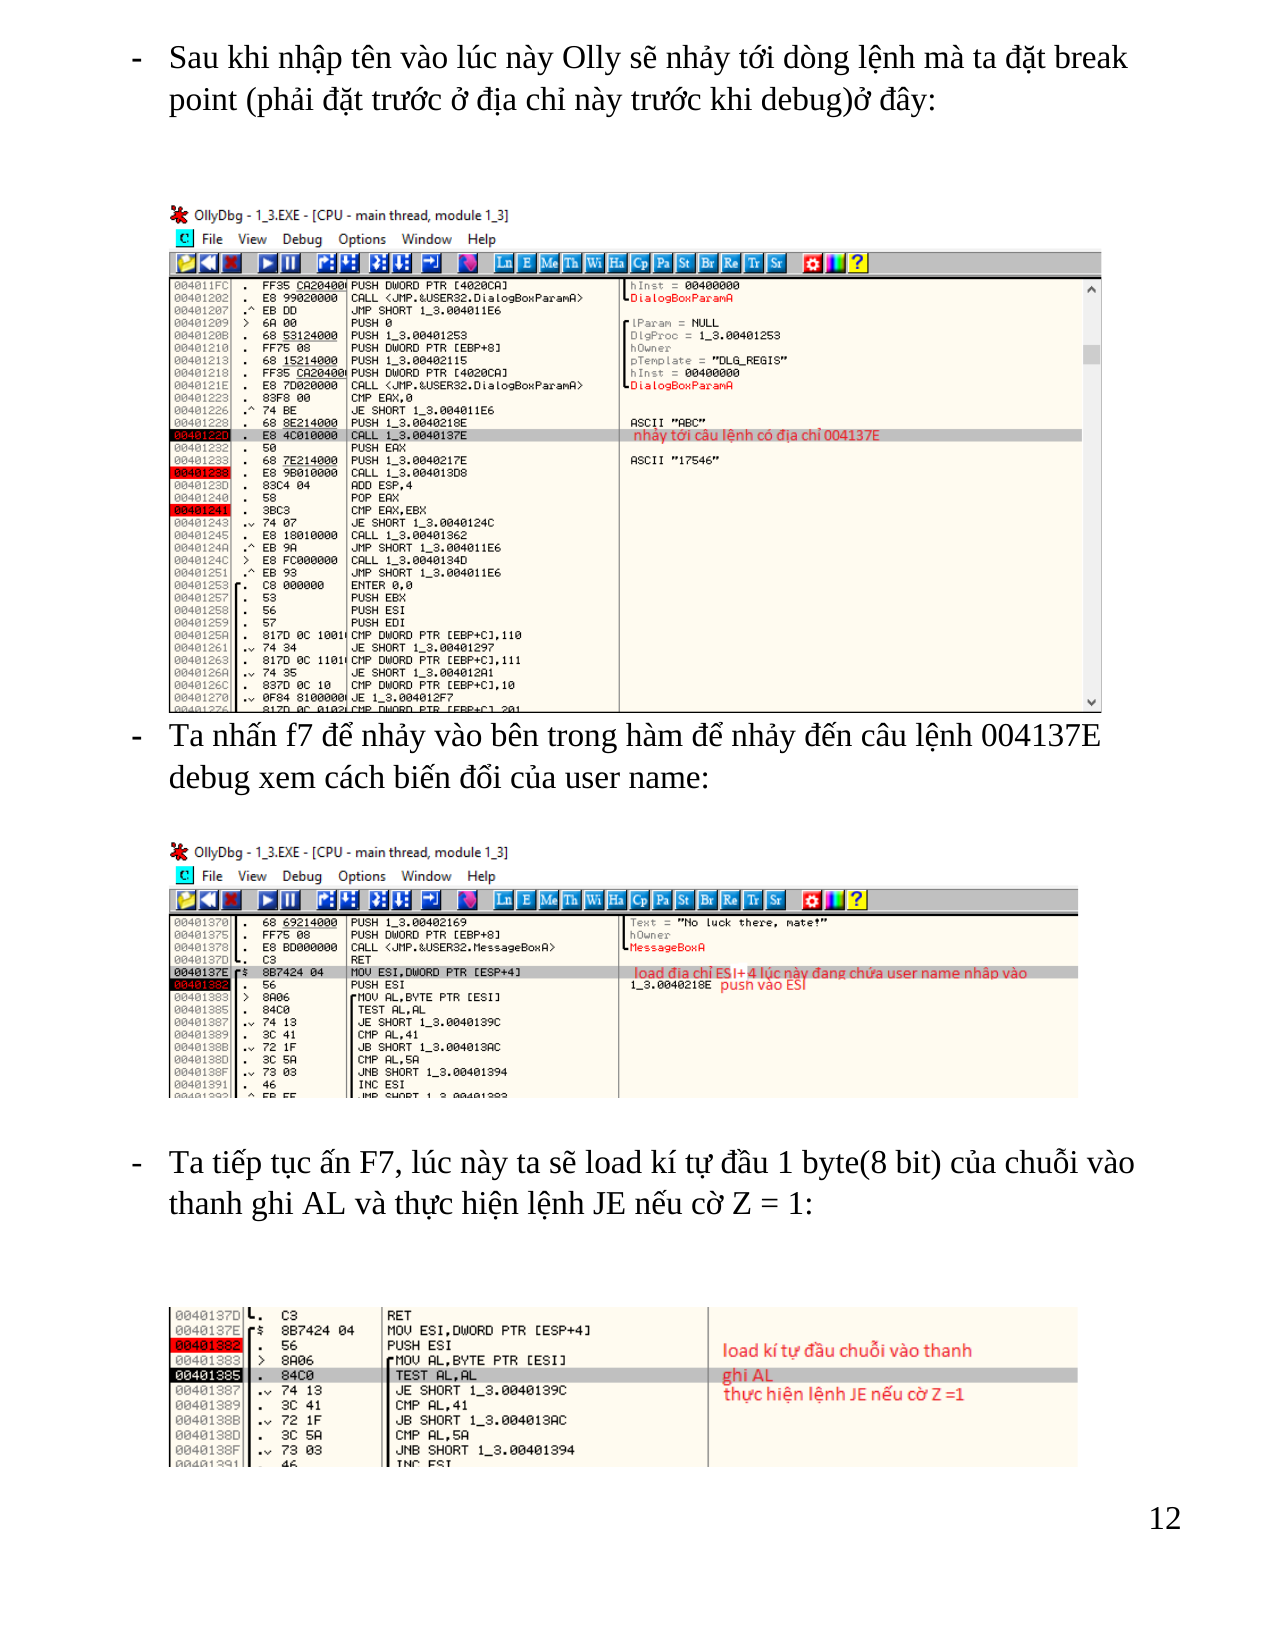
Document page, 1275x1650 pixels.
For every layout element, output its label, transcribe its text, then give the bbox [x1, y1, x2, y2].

picture [168, 839, 1079, 1098]
list Ta nhấn f7 để nhảy vào bên trong hàm để nhảy đến câu lệnh 004137E debug xem cách biến đổi của user name: [131, 716, 1181, 795]
picture [168, 1307, 1078, 1467]
list Ta tiếp tục ấn F7, lúc này ta sẽ load kí tự đầu 1 byte(8 bit) của chuỗi vào thanh ghi AL và thực hiện lệnh JE nếu cờ Z = 1: [131, 1142, 1181, 1222]
list Sau khi nhập tên vào lúc này Olly sẽ nhảy tới dòng lệnh mà ta đặt break point (phải đặt trước ở địa chỉ này trước khi debug)ở đây: [131, 37, 1181, 117]
picture [168, 202, 1102, 713]
